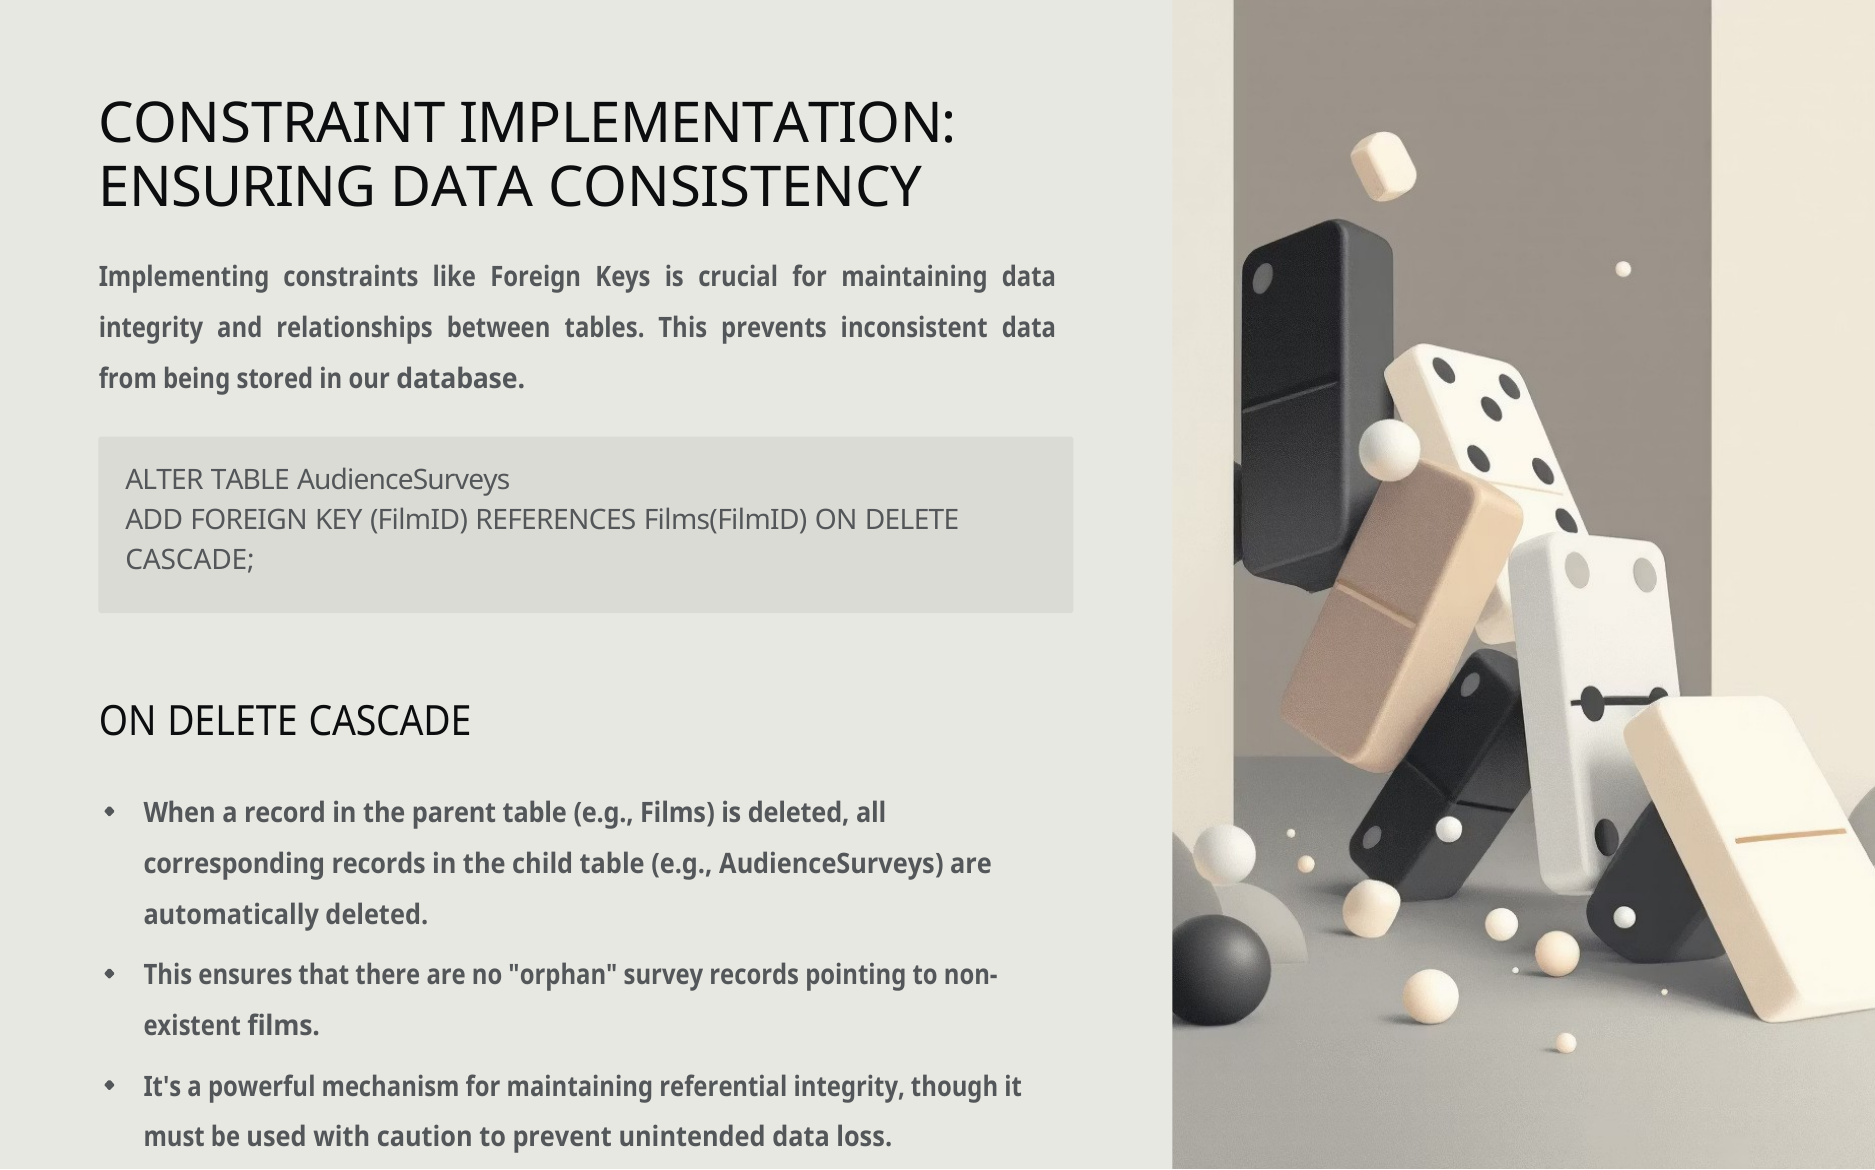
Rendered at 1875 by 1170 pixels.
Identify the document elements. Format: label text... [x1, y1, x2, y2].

subtitle ON DELETE CASCADE [98, 691, 1172, 747]
text This ensures that there are no "orphan" survey records pointing to non-existent films. [143, 955, 1058, 1044]
text Implementing constraints like Foreign Keys is crucial for maintaining data integrity and relationships between tables. This prevents inconsistent data from being stored in our database. [98, 257, 1057, 397]
text When a record in the parent table (e.g., Films) is deleted, all corresponding records in the child table (e.g., AudienceSurveys) are automatically deleted. [143, 792, 1058, 932]
subtitle CONSTRAINT IMPLEMENTATION: ENSURING DATA CONSISTENCY [98, 88, 1058, 223]
picture [1172, 0, 1875, 1169]
text It's a powerful mechanism for maintaining referential integrity, though it must be used with caution to prevent unintended data loss. [143, 1066, 1058, 1154]
